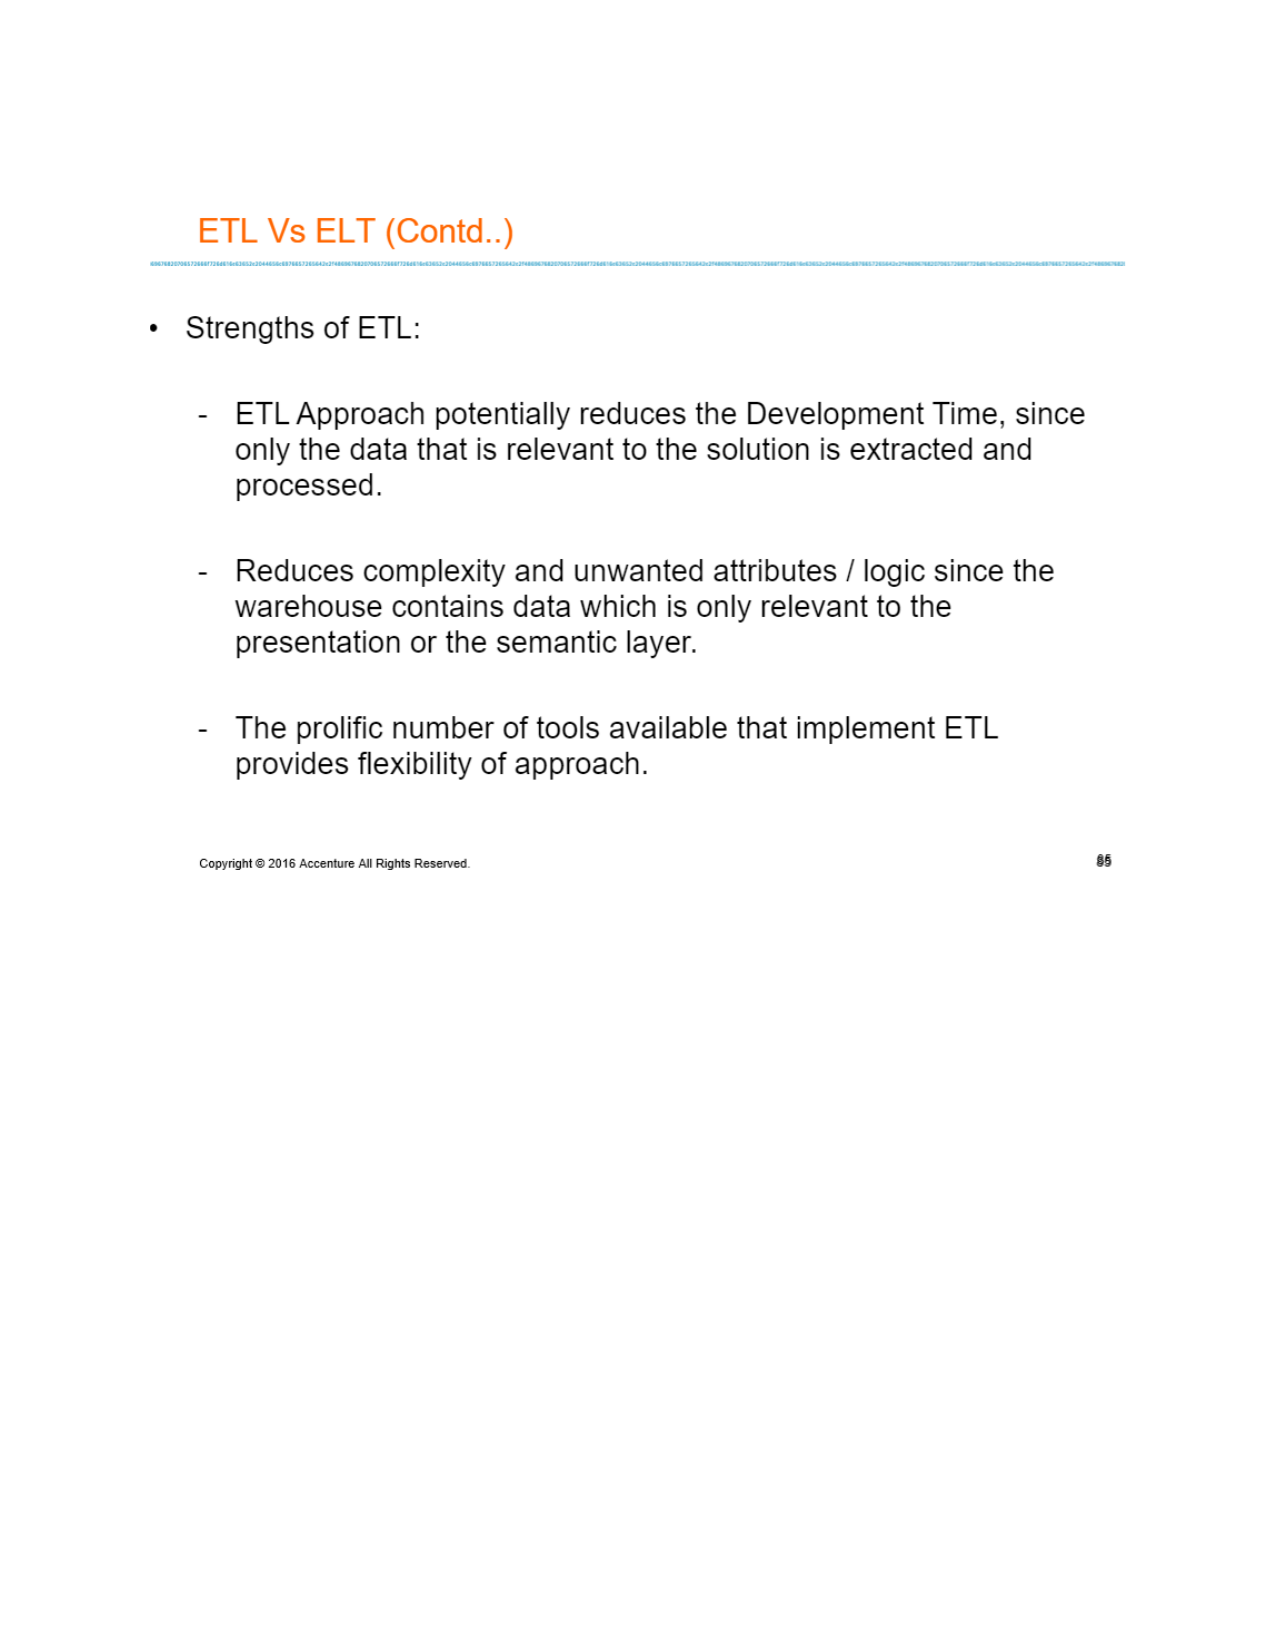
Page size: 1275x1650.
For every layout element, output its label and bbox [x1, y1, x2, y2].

picture [150, 150, 1125, 880]
